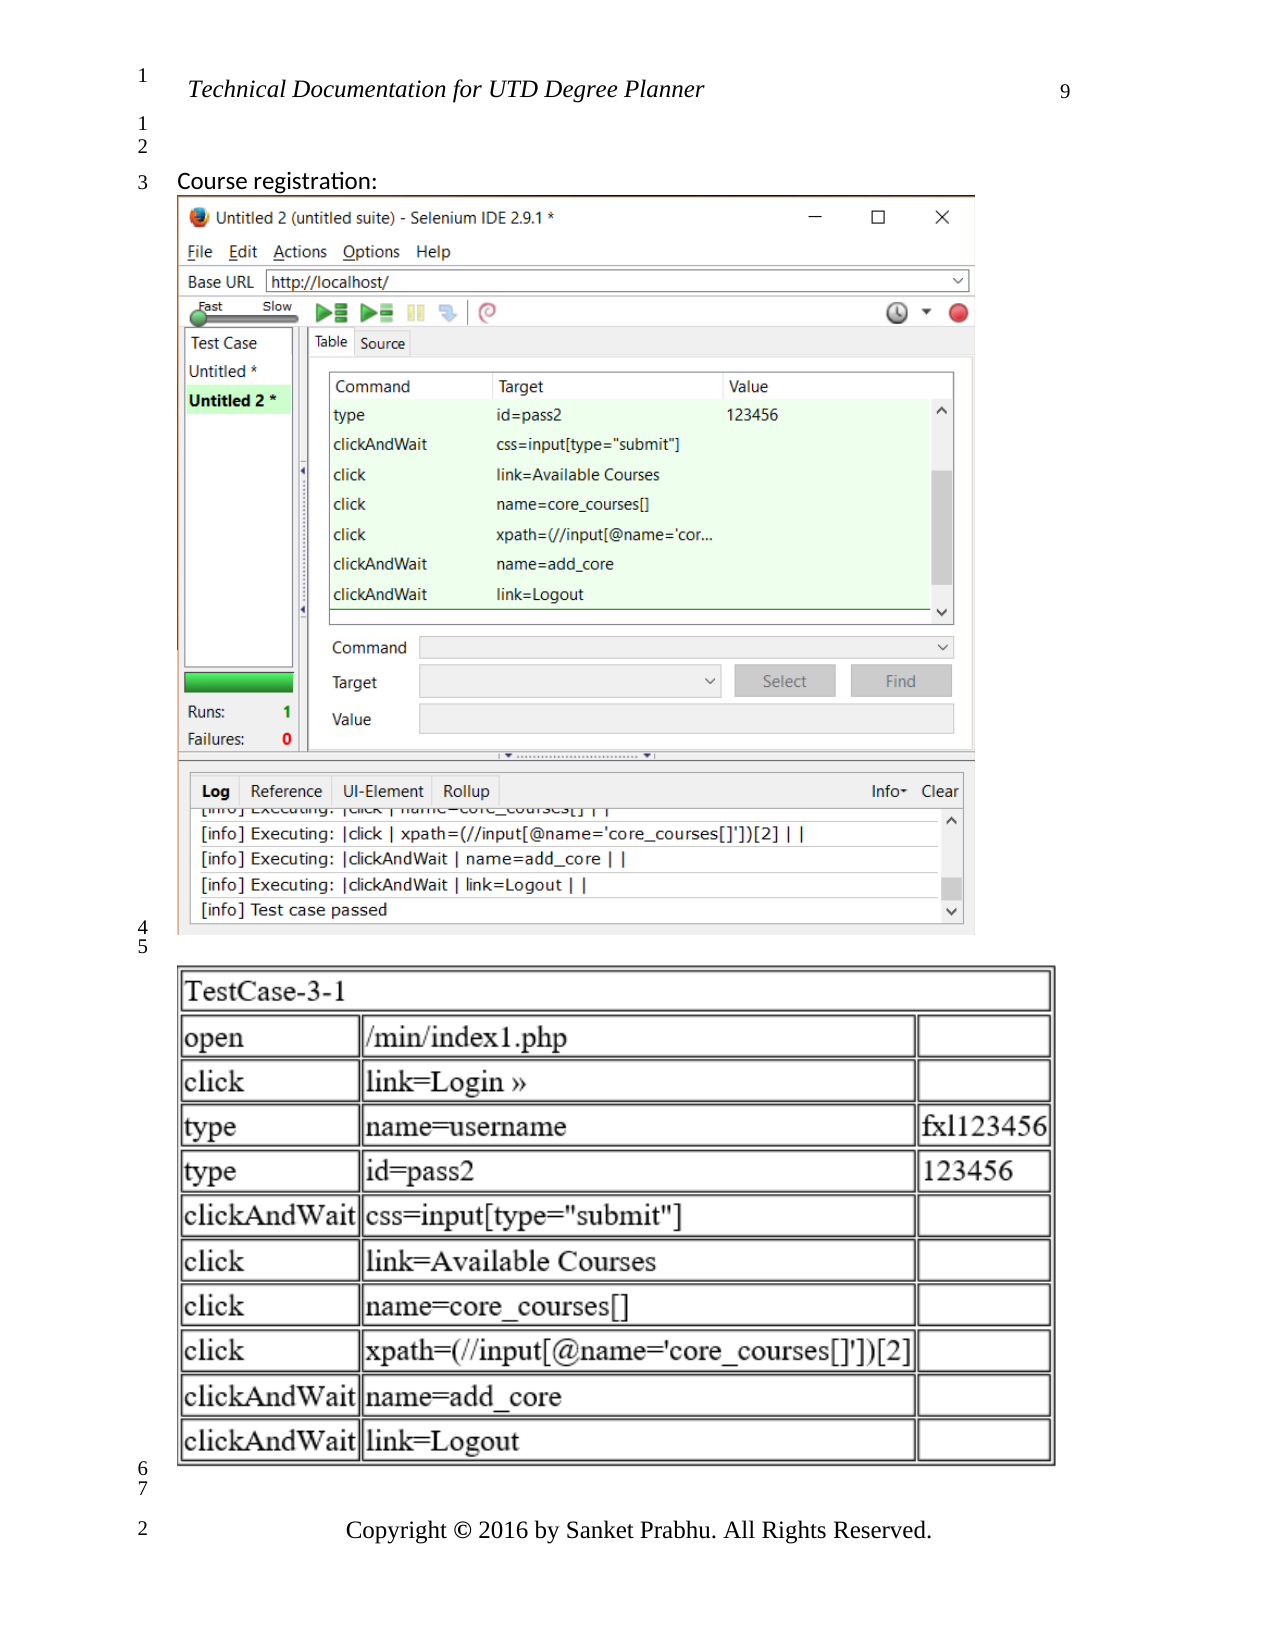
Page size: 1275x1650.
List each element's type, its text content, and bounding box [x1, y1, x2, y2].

text Course registration: [177, 165, 1100, 196]
picture [177, 195, 975, 935]
picture [177, 958, 1061, 1476]
